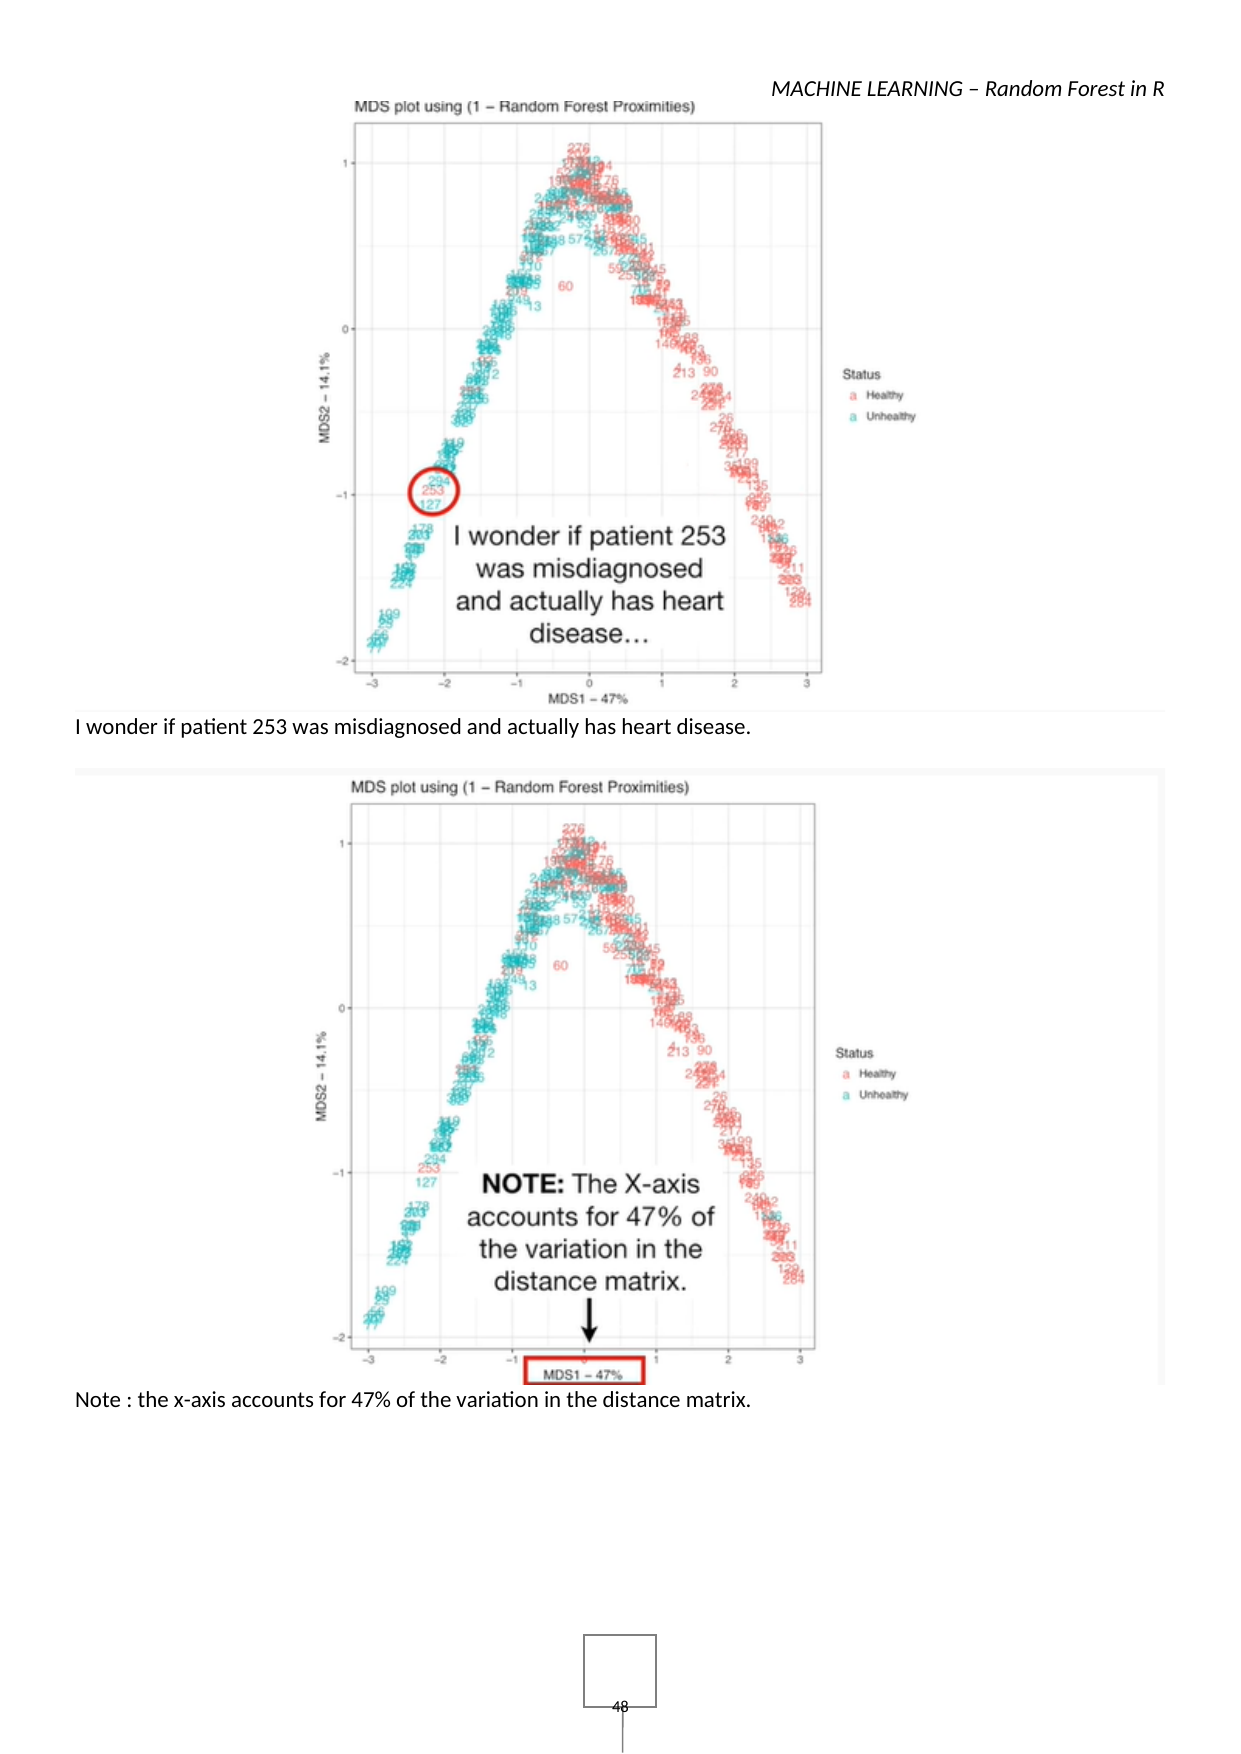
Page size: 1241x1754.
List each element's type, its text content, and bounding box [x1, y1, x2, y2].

picture [75, 768, 1166, 1385]
text Note : the x-axis accounts for 47% of the variation in the distance matrix. [75, 1385, 1165, 1413]
picture [75, 101, 1166, 712]
text I wonder if patient 253 was misdiagnosed and actually has heart disease. [75, 712, 1165, 740]
